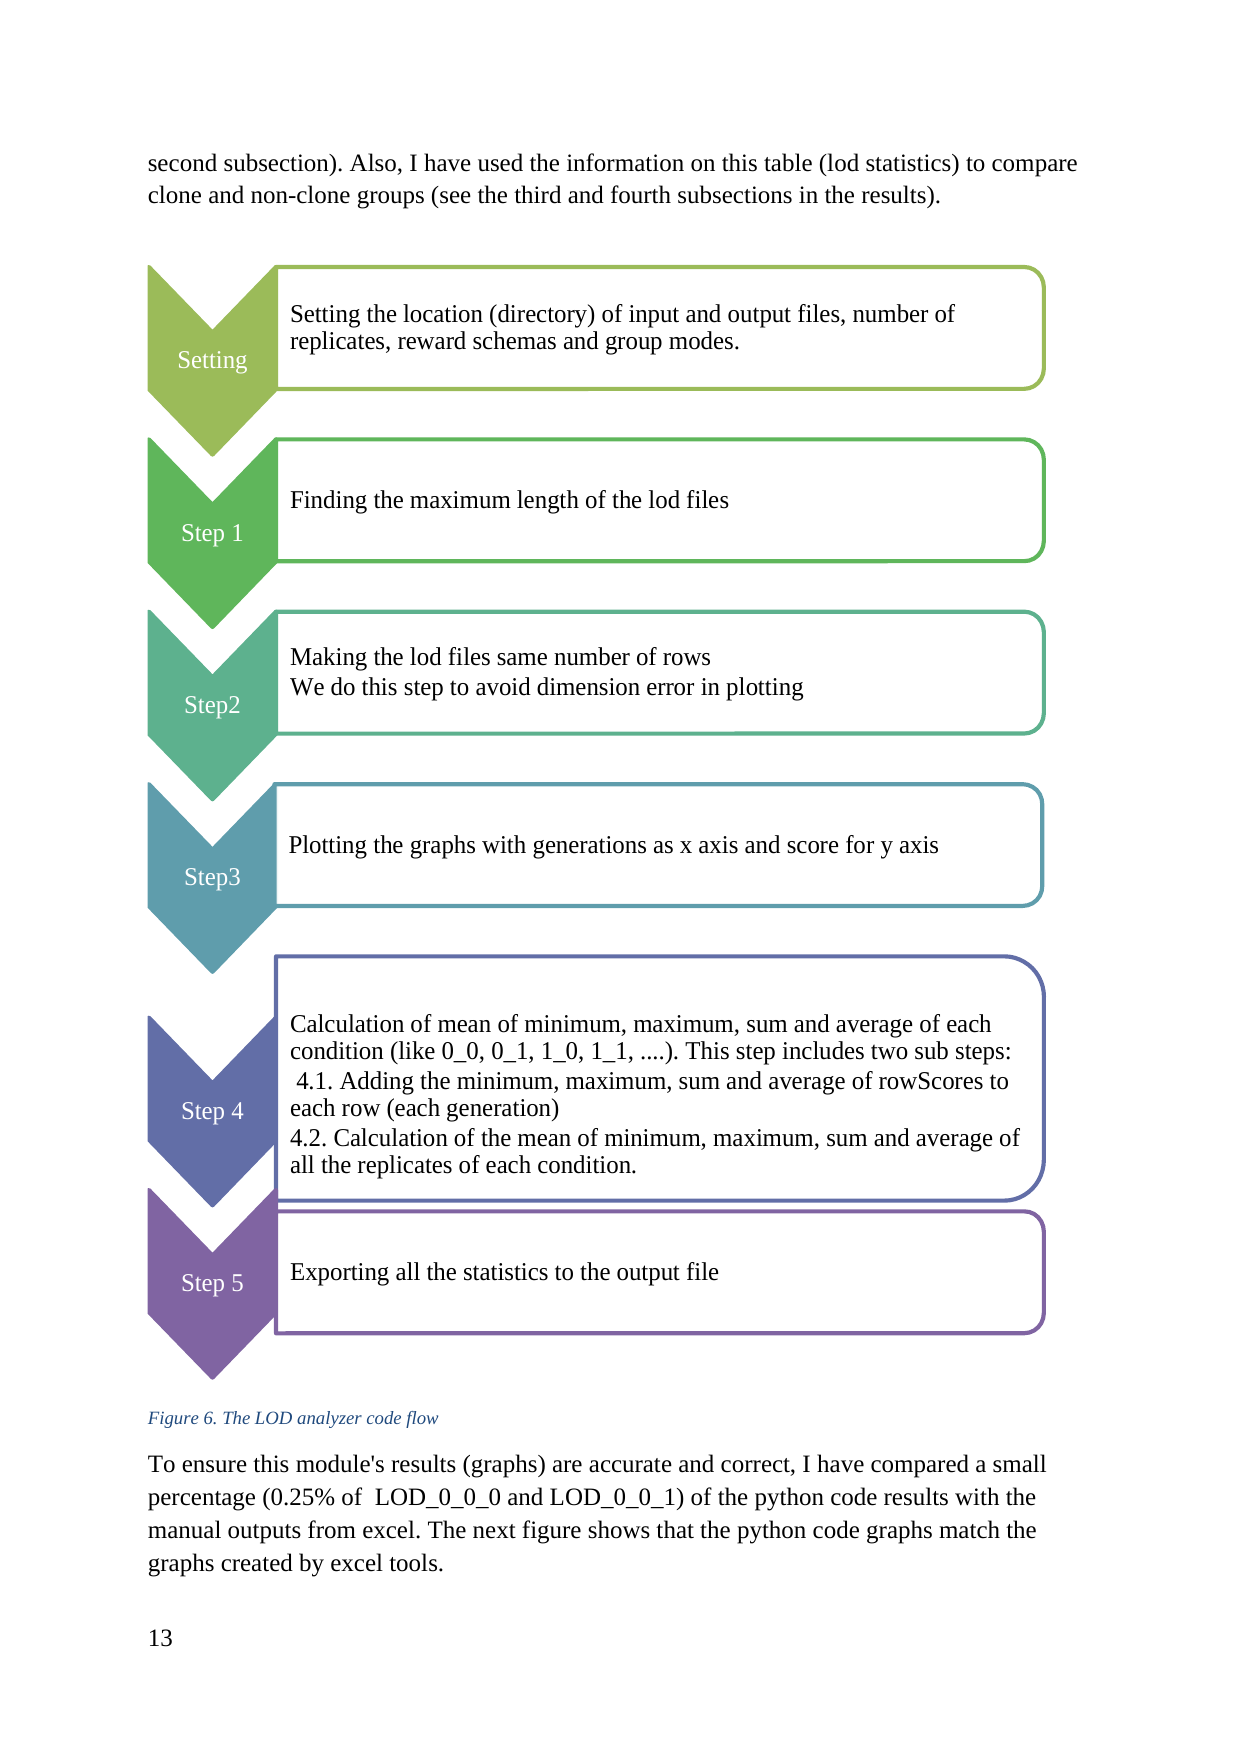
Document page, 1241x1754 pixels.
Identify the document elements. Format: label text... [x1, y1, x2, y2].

text To ensure this module's results (graphs) are accurate and correct, I have compared a small percentage (0.25% of LOD_0_0_0 and LOD_0_0_1) of the python code results with the manual outputs from excel. The next figure shows that the python code graphs match the graphs created by excel tools. [148, 1449, 1093, 1577]
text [148, 148, 1093, 209]
text Figure 6. The LOD analyzer code flow [148, 1407, 1093, 1428]
